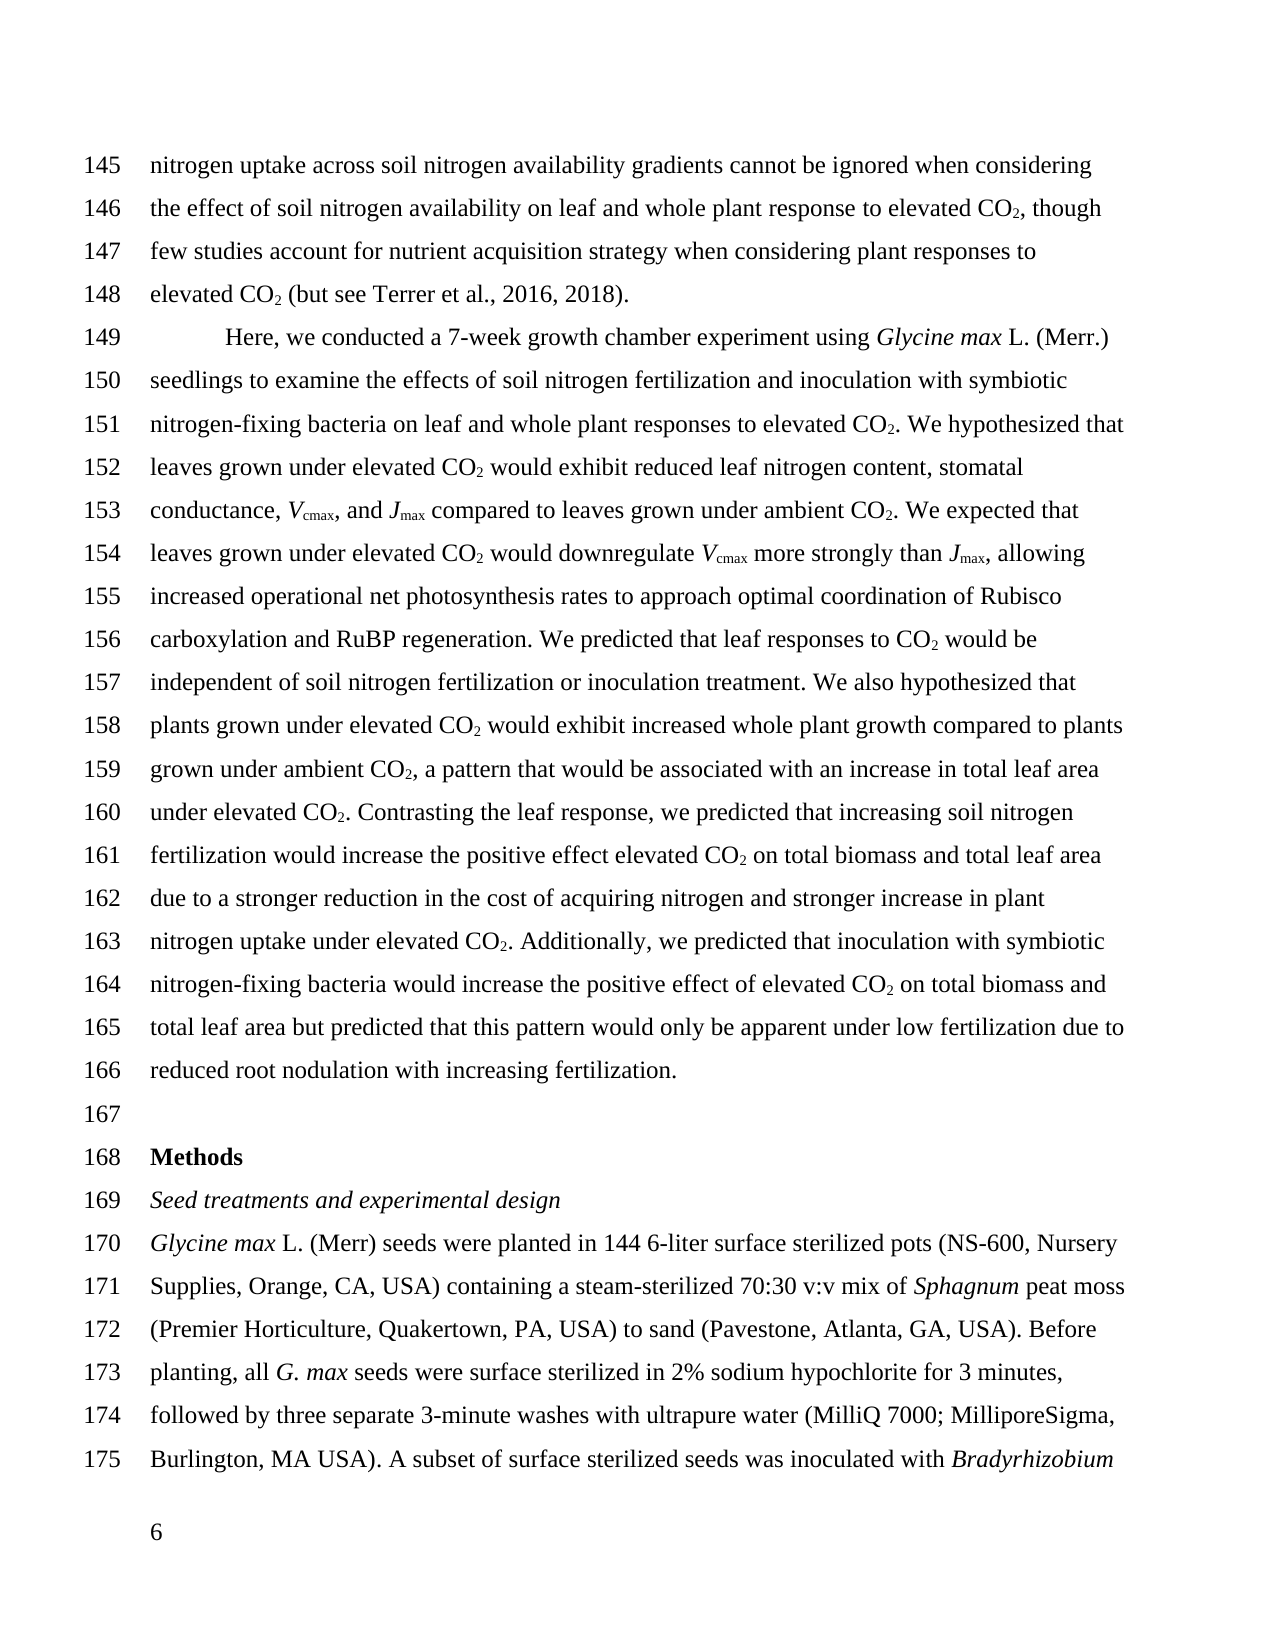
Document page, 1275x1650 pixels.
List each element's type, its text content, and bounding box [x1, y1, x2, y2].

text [150, 1228, 1125, 1472]
text Here, we conducted a 7-week growth chamber experiment using Glycine max L. (Merr.) seedlings to examine the effects of soil nitrogen fertilization and inoculation with symbiotic nitrogen-fixing bacteria on leaf and whole plant responses to elevated CO2. We hypothesized that leaves grown under elevated CO2 would exhibit reduced leaf nitrogen content, stomatal conductance, Vcmax, and Jmax compared to leaves grown under ambient CO2. We expected that leaves grown under elevated CO2 would downregulate Vcmax more strongly than Jmax, allowing increased operational net photosynthesis rates to approach optimal coordination of Rubisco carboxylation and RuBP regeneration. We predicted that leaf responses to CO2 would be independent of soil nitrogen fertilization or inoculation treatment. We also hypothesized that plants grown under elevated CO2 would exhibit increased whole plant growth compared to plants grown under ambient CO2, a pattern that would be associated with an increase in total leaf area under elevated CO2. Contrasting the leaf response, we predicted that increasing soil nitrogen fertilization would increase the positive effect elevated CO2 on total biomass and total leaf area due to a stronger reduction in the cost of acquiring nitrogen and stronger increase in plant nitrogen uptake under elevated CO2. Additionally, we predicted that inoculation with symbiotic nitrogen-fixing bacteria would increase the positive effect of elevated CO2 on total biomass and total leaf area but predicted that this pattern would only be apparent under low fertilization due to reduced root nodulation with increasing fertilization. [150, 322, 1125, 1084]
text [150, 150, 1125, 308]
text Methods [150, 1142, 1125, 1171]
text Seed treatments and experimental design [150, 1185, 1125, 1214]
